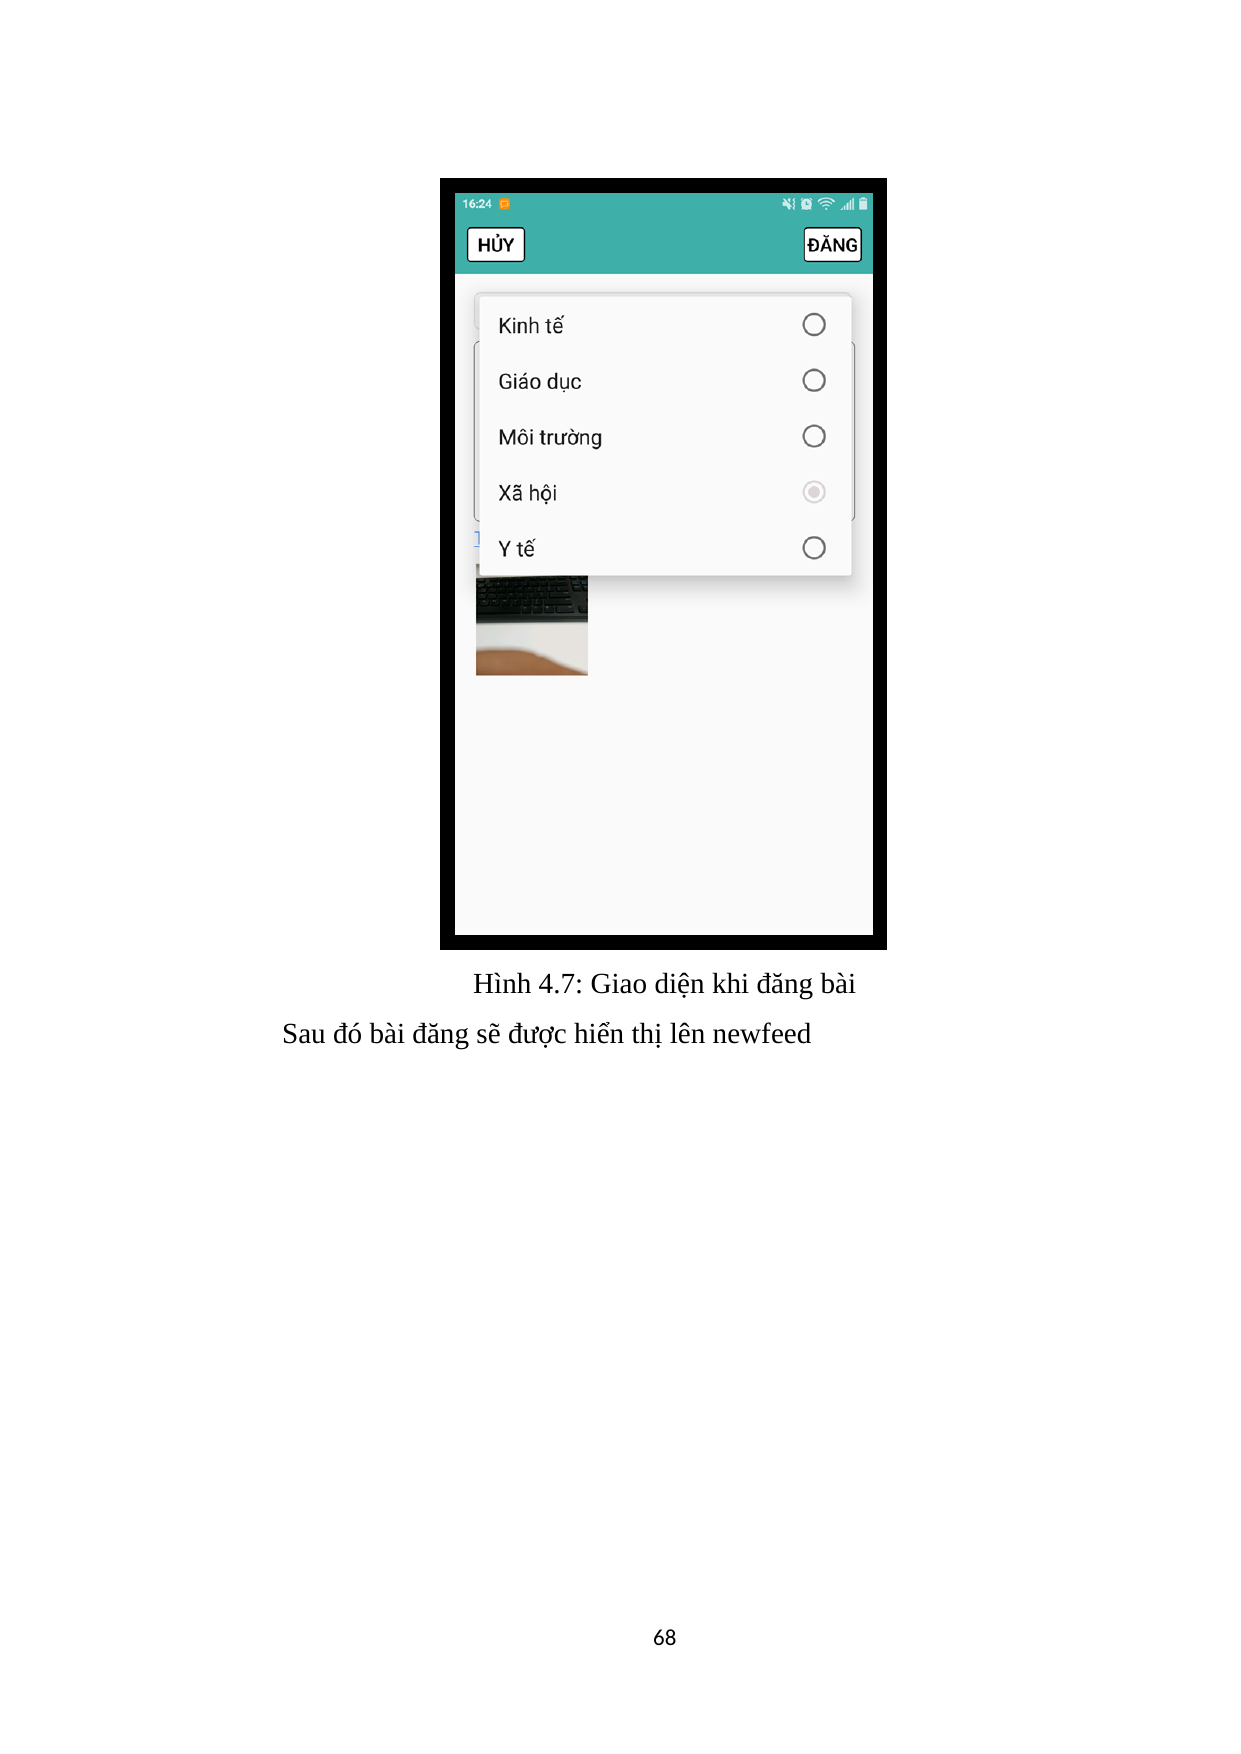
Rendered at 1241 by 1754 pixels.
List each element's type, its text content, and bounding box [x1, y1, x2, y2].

picture [455, 193, 873, 935]
text Hình 4.7: Giao diện khi đăng bài [207, 966, 1122, 1000]
text Sau đó bài đăng sẽ được hiển thị lên newfeed [207, 1017, 1122, 1050]
